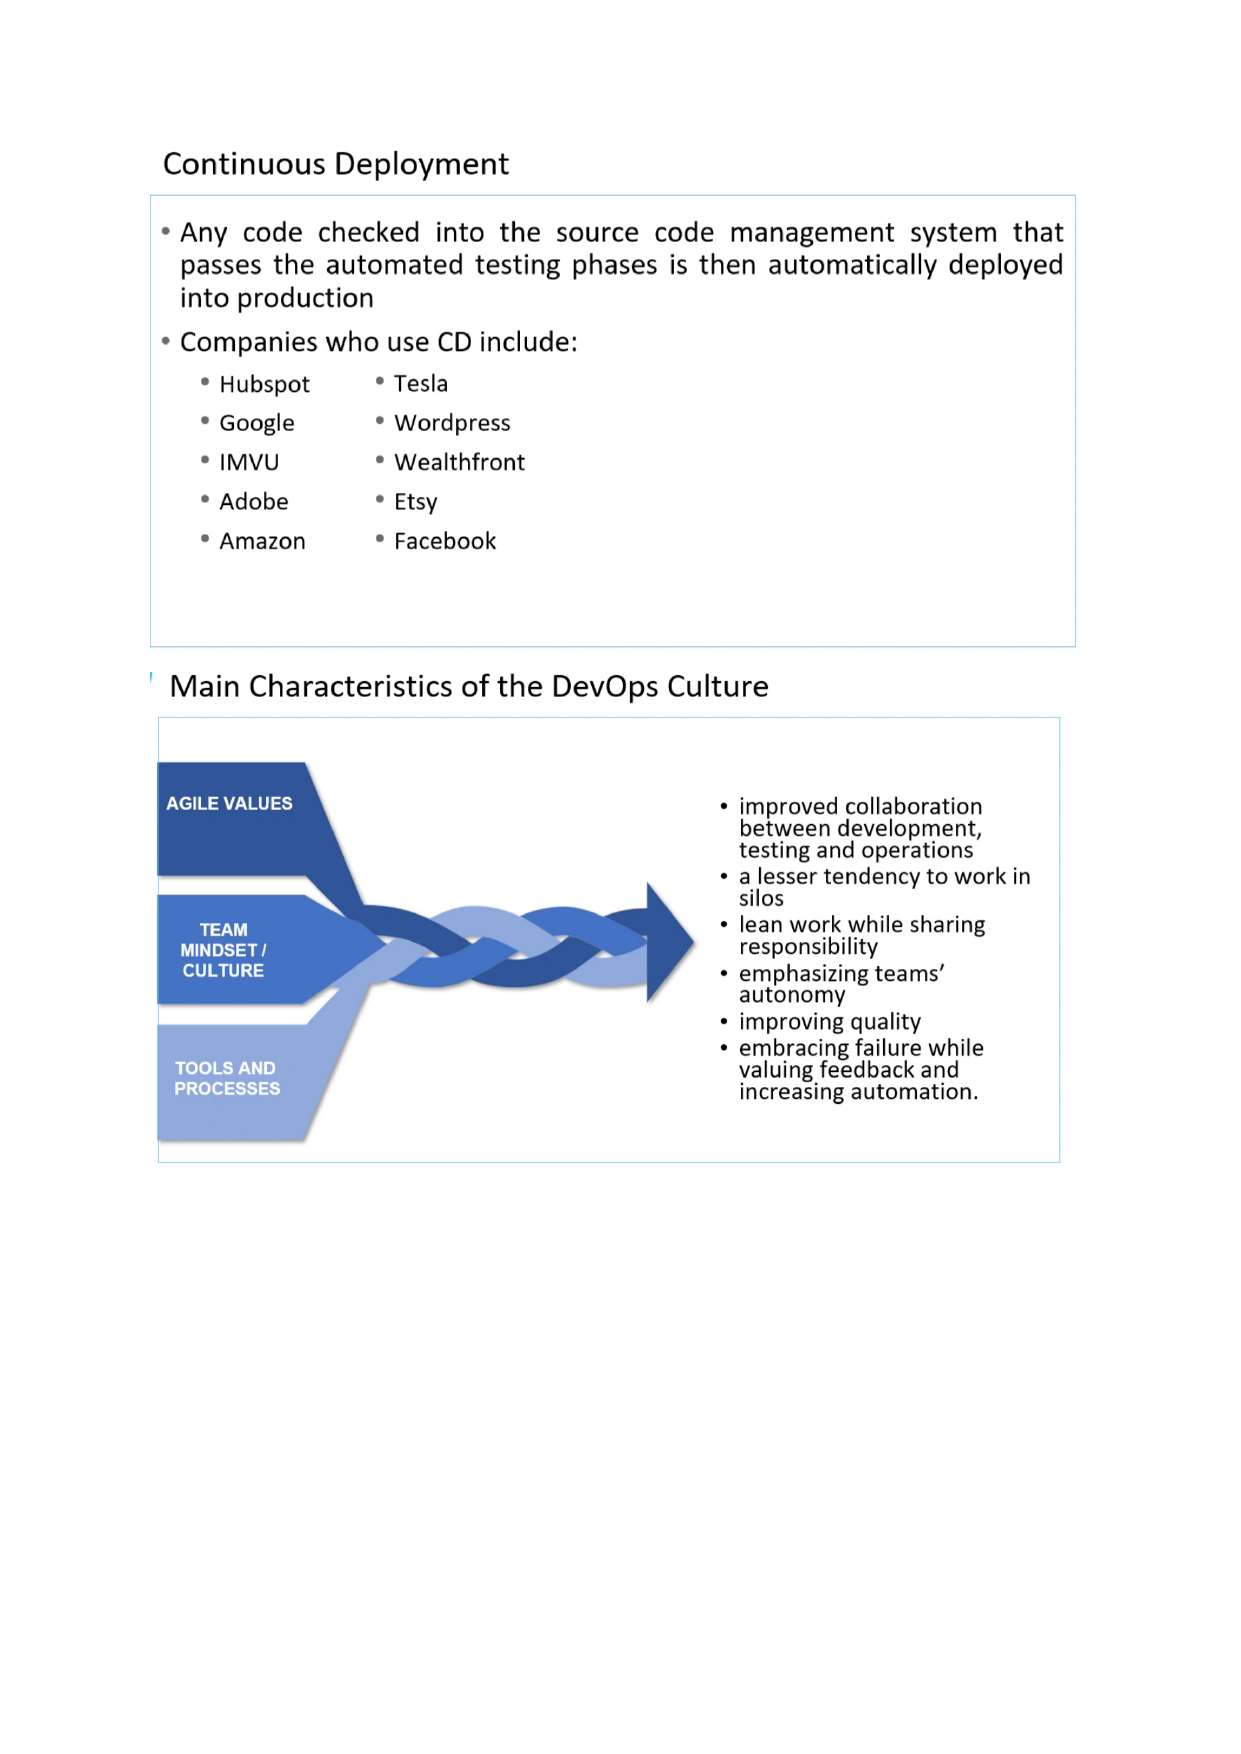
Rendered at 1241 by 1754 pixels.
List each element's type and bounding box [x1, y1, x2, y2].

picture [150, 150, 1091, 654]
picture [150, 672, 1091, 1183]
